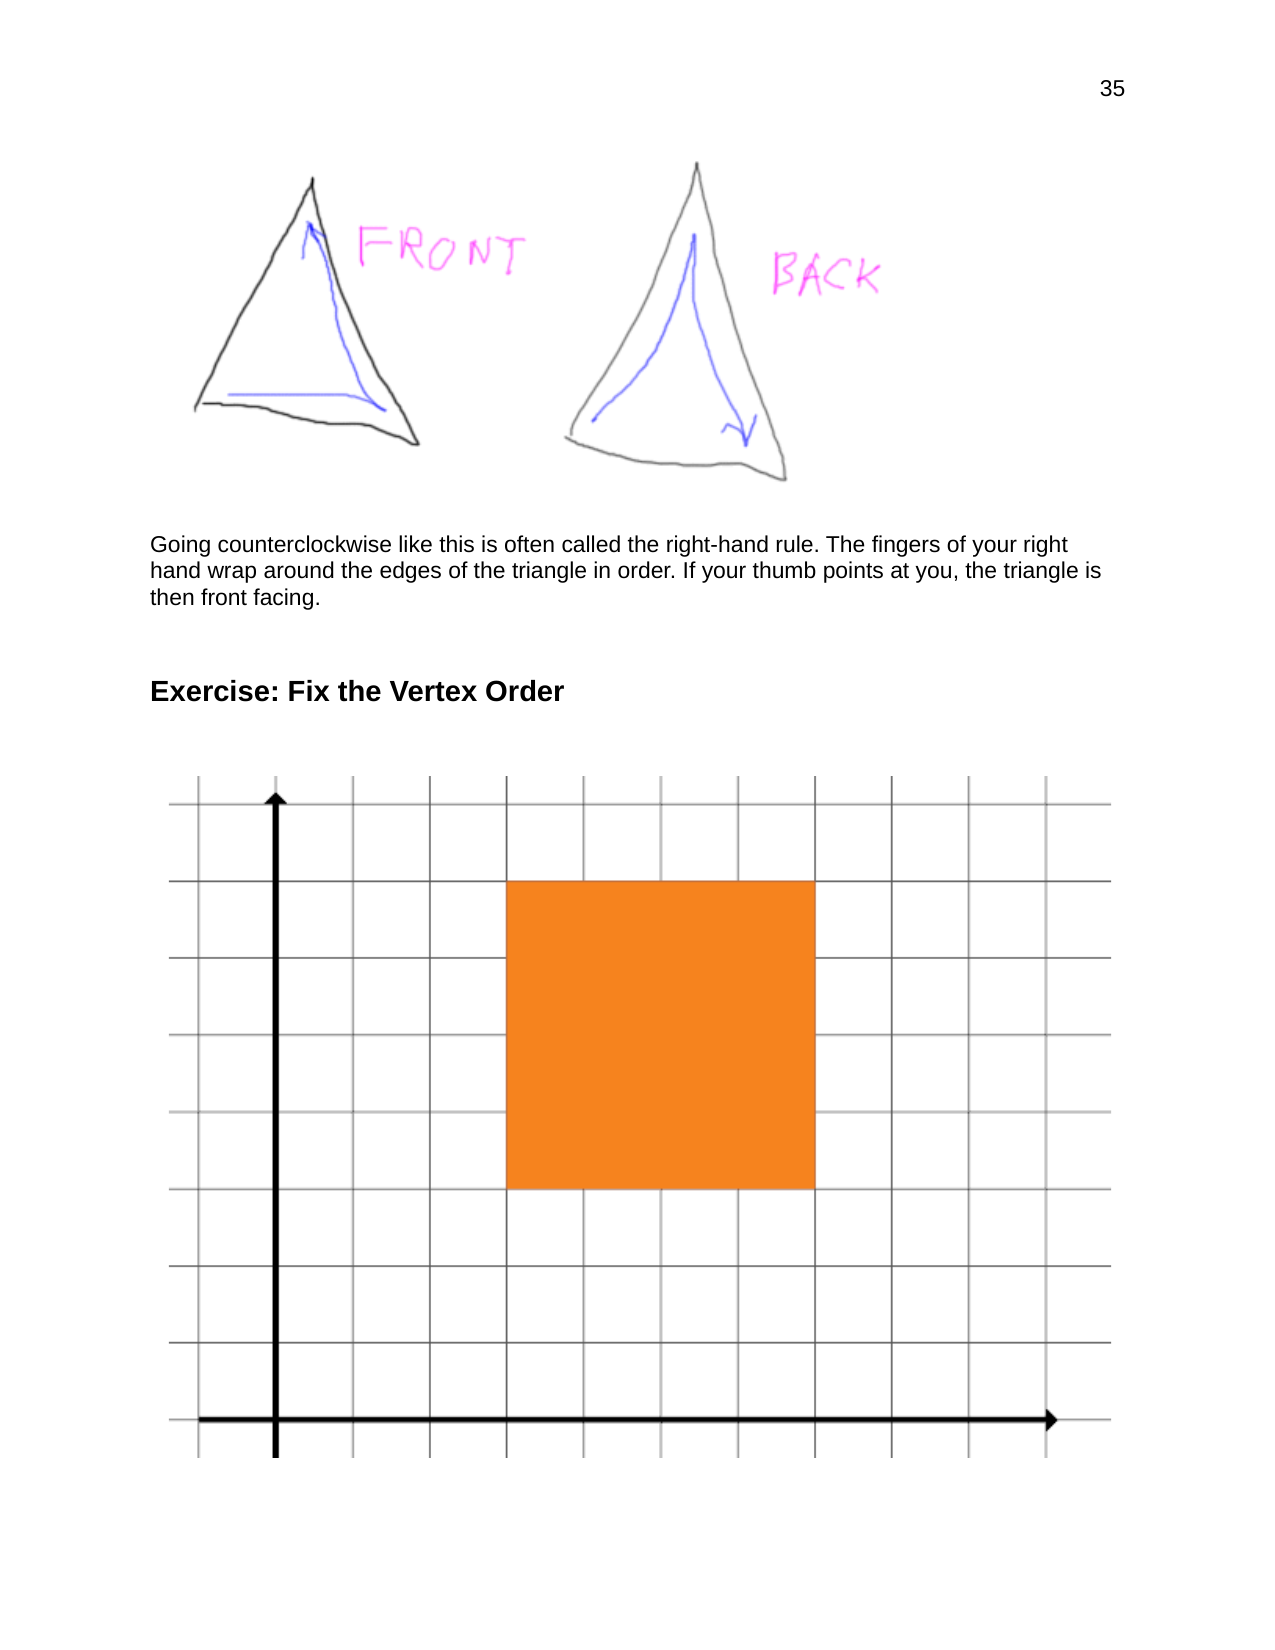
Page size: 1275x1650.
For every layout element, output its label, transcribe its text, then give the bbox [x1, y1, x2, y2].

subtitle Exercise: Fix the Vertex Order [150, 674, 1125, 707]
picture [168, 150, 1087, 505]
text Going counterclockwise like this is often called the right-hand rule. The fingers of your right hand wrap around the edges of the triangle in order. If your thumb points at you, the triangle is then front facing. [150, 531, 1125, 610]
picture [168, 776, 1112, 1458]
